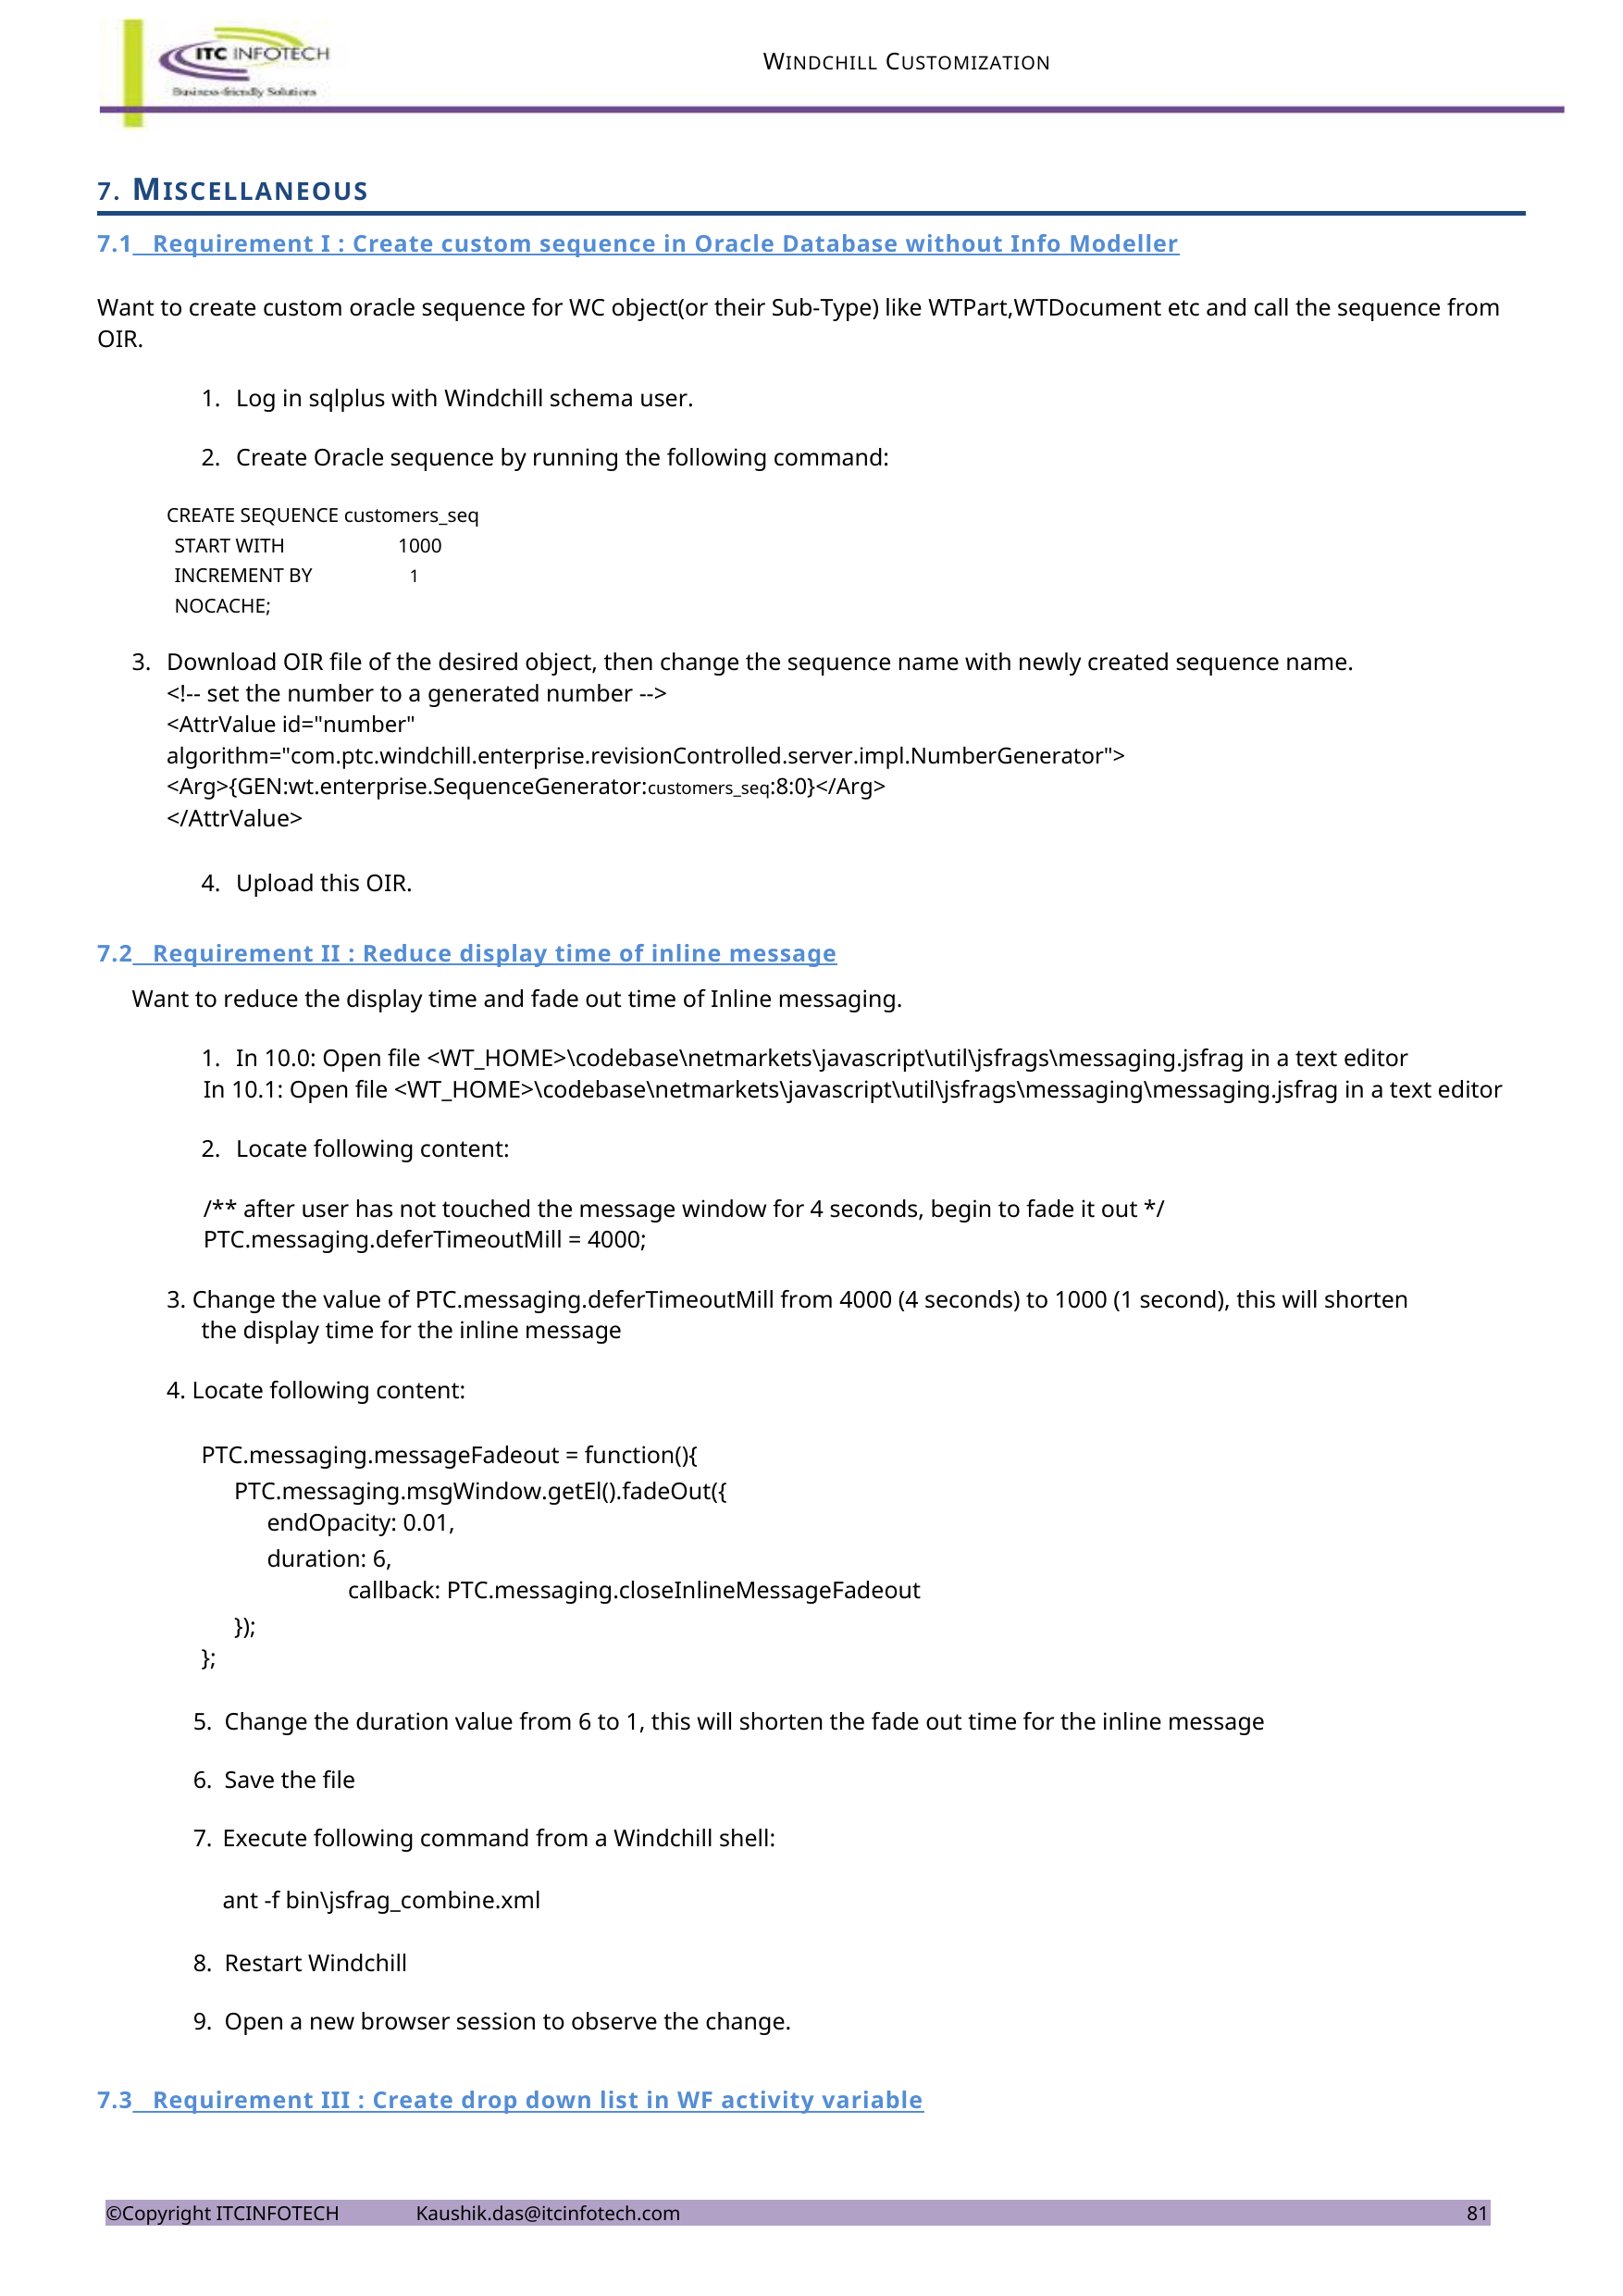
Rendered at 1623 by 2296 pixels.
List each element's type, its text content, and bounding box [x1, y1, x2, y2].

text /** after user has not touched the message window for 4 seconds, begin to fade it out */ PTC.messaging.deferTimeoutMill = 4000; [203, 1193, 1277, 1255]
list Locate following content: [201, 1133, 1526, 1164]
text INCREMENT BY 1 [174, 562, 1526, 589]
list Change the duration value from 6 to 1, this will shorten the fade out time for the inline message [192, 1706, 1526, 1737]
text PTC.messaging.messageFadeout = function(){ [201, 1438, 1526, 1470]
text }; [201, 1641, 1526, 1672]
text Want to reduce the display time and fade out time of Inline messaging. [131, 982, 1526, 1013]
text endOpacity: 0.01, [266, 1506, 1526, 1537]
text </AttrValue> [167, 802, 1526, 834]
text }); [234, 1609, 1526, 1641]
subtitle Requirement II : Reduce display time of inline message [97, 937, 1526, 969]
picture [99, 19, 1565, 130]
list Upload this OIR. [201, 867, 1526, 899]
list Download OIR file of the desired object, then change the sequence name with newly created sequence name. [131, 646, 1512, 677]
list Log in sqlplus with Windchill schema user. [201, 382, 1526, 414]
text CREATE SEQUENCE customers_seq [167, 502, 1526, 528]
text NOCACHE; [174, 592, 1526, 618]
subtitle Requirement I : Create custom sequence in Oracle Database without Info Modeller [97, 227, 1526, 258]
text PTC.messaging.msgWindow.getEl().fadeOut({ [234, 1474, 1526, 1506]
list Save the file [192, 1764, 1526, 1795]
text duration: 6, [266, 1542, 1526, 1573]
text 4. Locate following content: [167, 1374, 1526, 1406]
text <!-- set the number to a generated number --> [167, 677, 1512, 708]
list In 10.0: Open file <WT_HOME>\codebase\netmarkets\javascript\util\jsfrags\messaging.jsfrag in a text editor [201, 1041, 1526, 1073]
subtitle Requirement III : Create drop down list in WF activity variable [97, 2084, 1526, 2116]
text 3. Change the value of PTC.messaging.deferTimeoutMill from 4000 (4 seconds) to 1000 (1 second), this will shorten the display time for the inline message [167, 1284, 1451, 1346]
list Restart Windchill [192, 1947, 1526, 1979]
text In 10.1: Open file <WT_HOME>\codebase\netmarkets\javascript\util\jsfrags\messaging\messaging.jsfrag in a text editor [203, 1074, 1524, 1104]
text START WITH 1000 [174, 532, 1526, 558]
list Create Oracle sequence by running the following command: [201, 441, 1526, 473]
subtitle Miscellaneous [97, 168, 1526, 211]
list Execute following command from a Windchill shell: ant -f bin\jsfrag_combine.xml [192, 1822, 814, 1916]
list Open a new browser session to observe the change. [192, 2005, 1526, 2037]
text callback: PTC.messaging.closeInlineMessageFadeout [348, 1573, 1526, 1605]
text <AttrValue id="number" algorithm="com.ptc.windchill.enterprise.revisionControlled.server.impl.NumberGenerator"> <Arg>{GEN:wt.enterprise.SequenceGenerator:customers_seq:8:0}</Arg> [167, 709, 1304, 801]
text Want to create custom oracle sequence for WC object(or their Sub-Type) like WTPart,WTDocument etc and call the sequence from OIR. [97, 292, 1508, 354]
